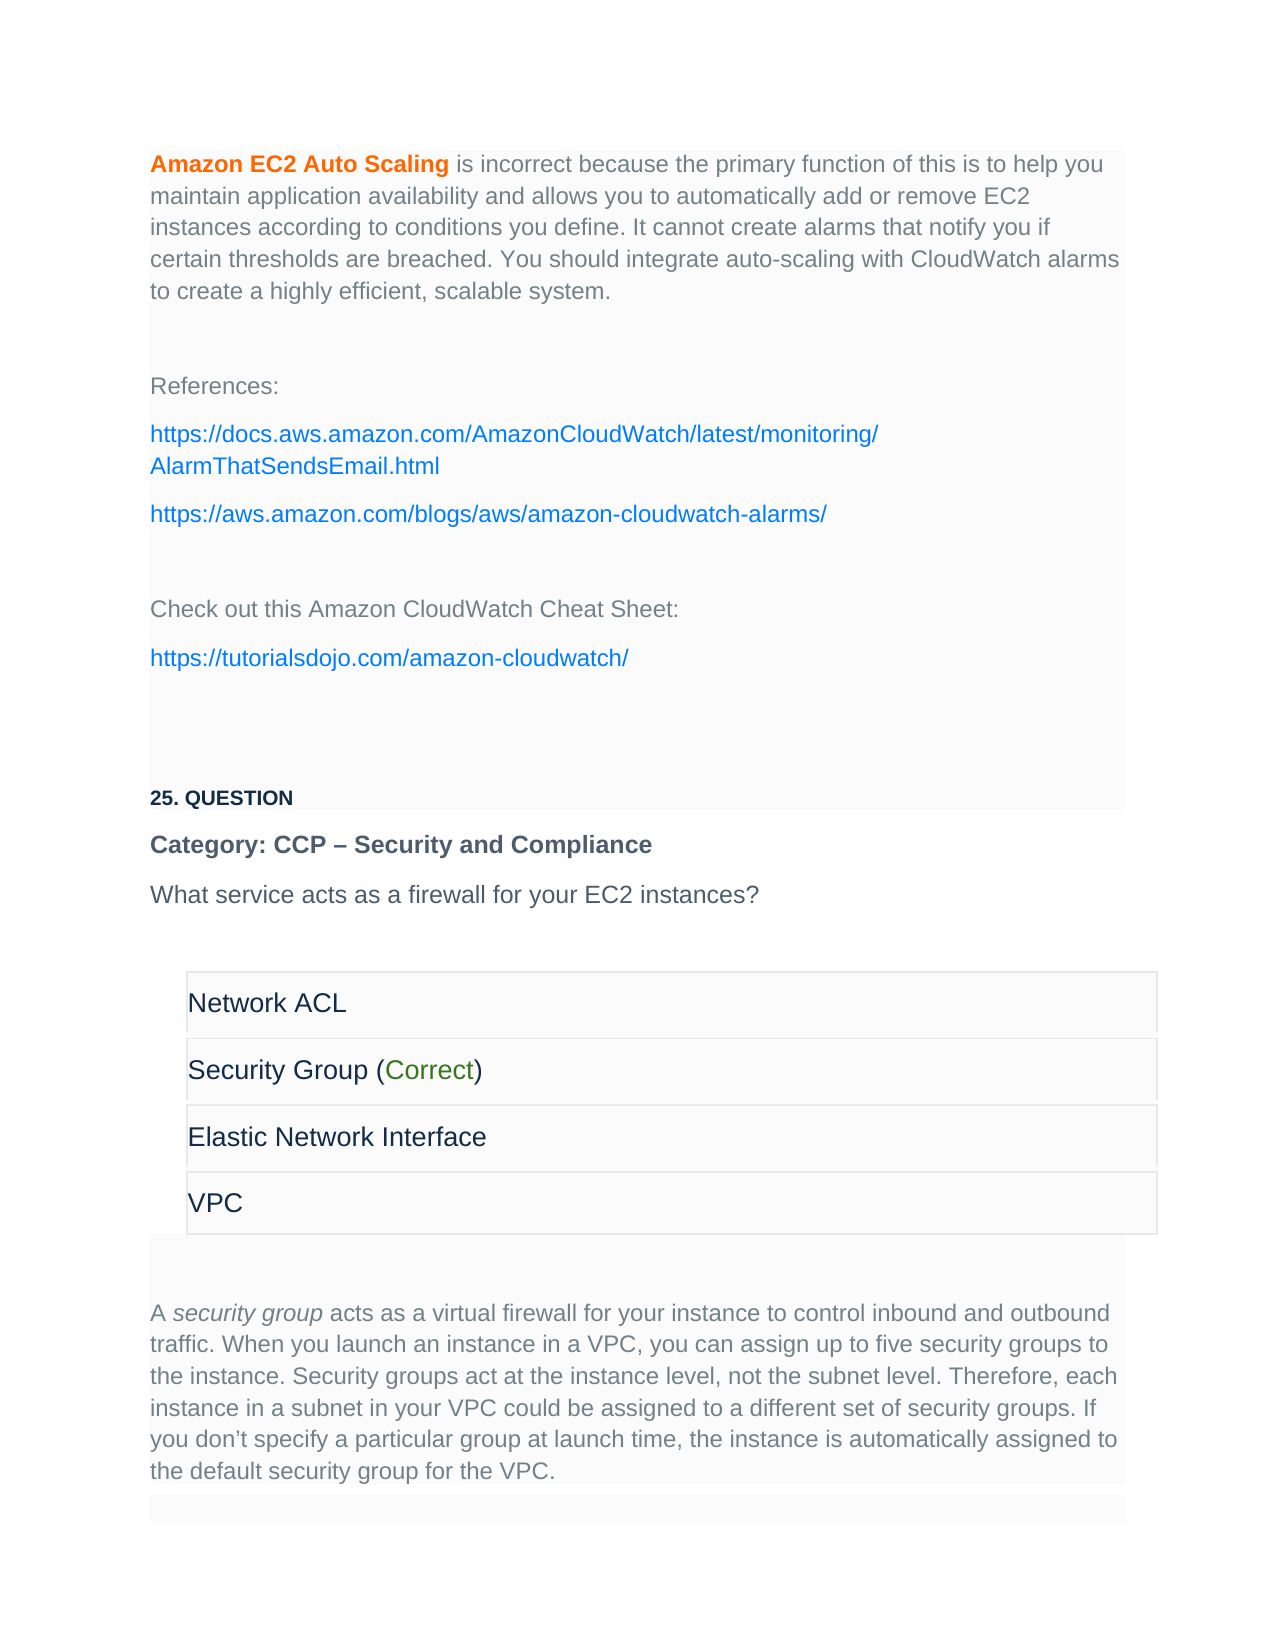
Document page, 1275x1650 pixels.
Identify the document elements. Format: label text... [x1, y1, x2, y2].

text A security group acts as a virtual firewall for your instance to control inbound and outbound traffic. When you launch an instance in a VPC, you can assign up to five security groups to the instance. Security groups act at the instance level, not the subnet level. Therefore, each instance in a subnet in your VPC could be assigned to a different set of security groups. If you don’t specify a particular group at launch time, the instance is automatically assigned to the default security group for the VPC. [150, 1299, 1125, 1484]
text What service acts as a firewall for your EC2 instances? [150, 880, 1125, 908]
text References: [150, 372, 1125, 399]
list VPC [188, 1173, 1156, 1233]
text https://tutorialsdojo.com/amazon-cloudwatch/ [150, 644, 1125, 671]
list Elastic Network Interface [188, 1106, 1156, 1166]
text 25. QUESTION [150, 786, 1125, 810]
text Amazon EC2 Auto Scaling is incorrect because the primary function of this is to help you maintain application availability and allows you to automatically add or remove EC2 instances according to conditions you define. It cannot create alarms that notify you if certain thresholds are breached. You should integrate auto-scaling with CloudWatch alarms to create a highly efficient, scalable system. [150, 150, 1125, 304]
text Check out this Amazon CloudWatch Cheat Sheet: [150, 595, 1125, 623]
text https://docs.aws.amazon.com/AmazonCloudWatch/latest/monitoring/AlarmThatSendsEmail.html [150, 420, 1125, 479]
list Security Group (Correct) [188, 1039, 1156, 1100]
text https://aws.amazon.com/blogs/aws/amazon-cloudwatch-alarms/ [150, 500, 1125, 528]
list Network ACL [188, 973, 1156, 1033]
text Category: CCP – Security and Compliance [150, 830, 1125, 859]
